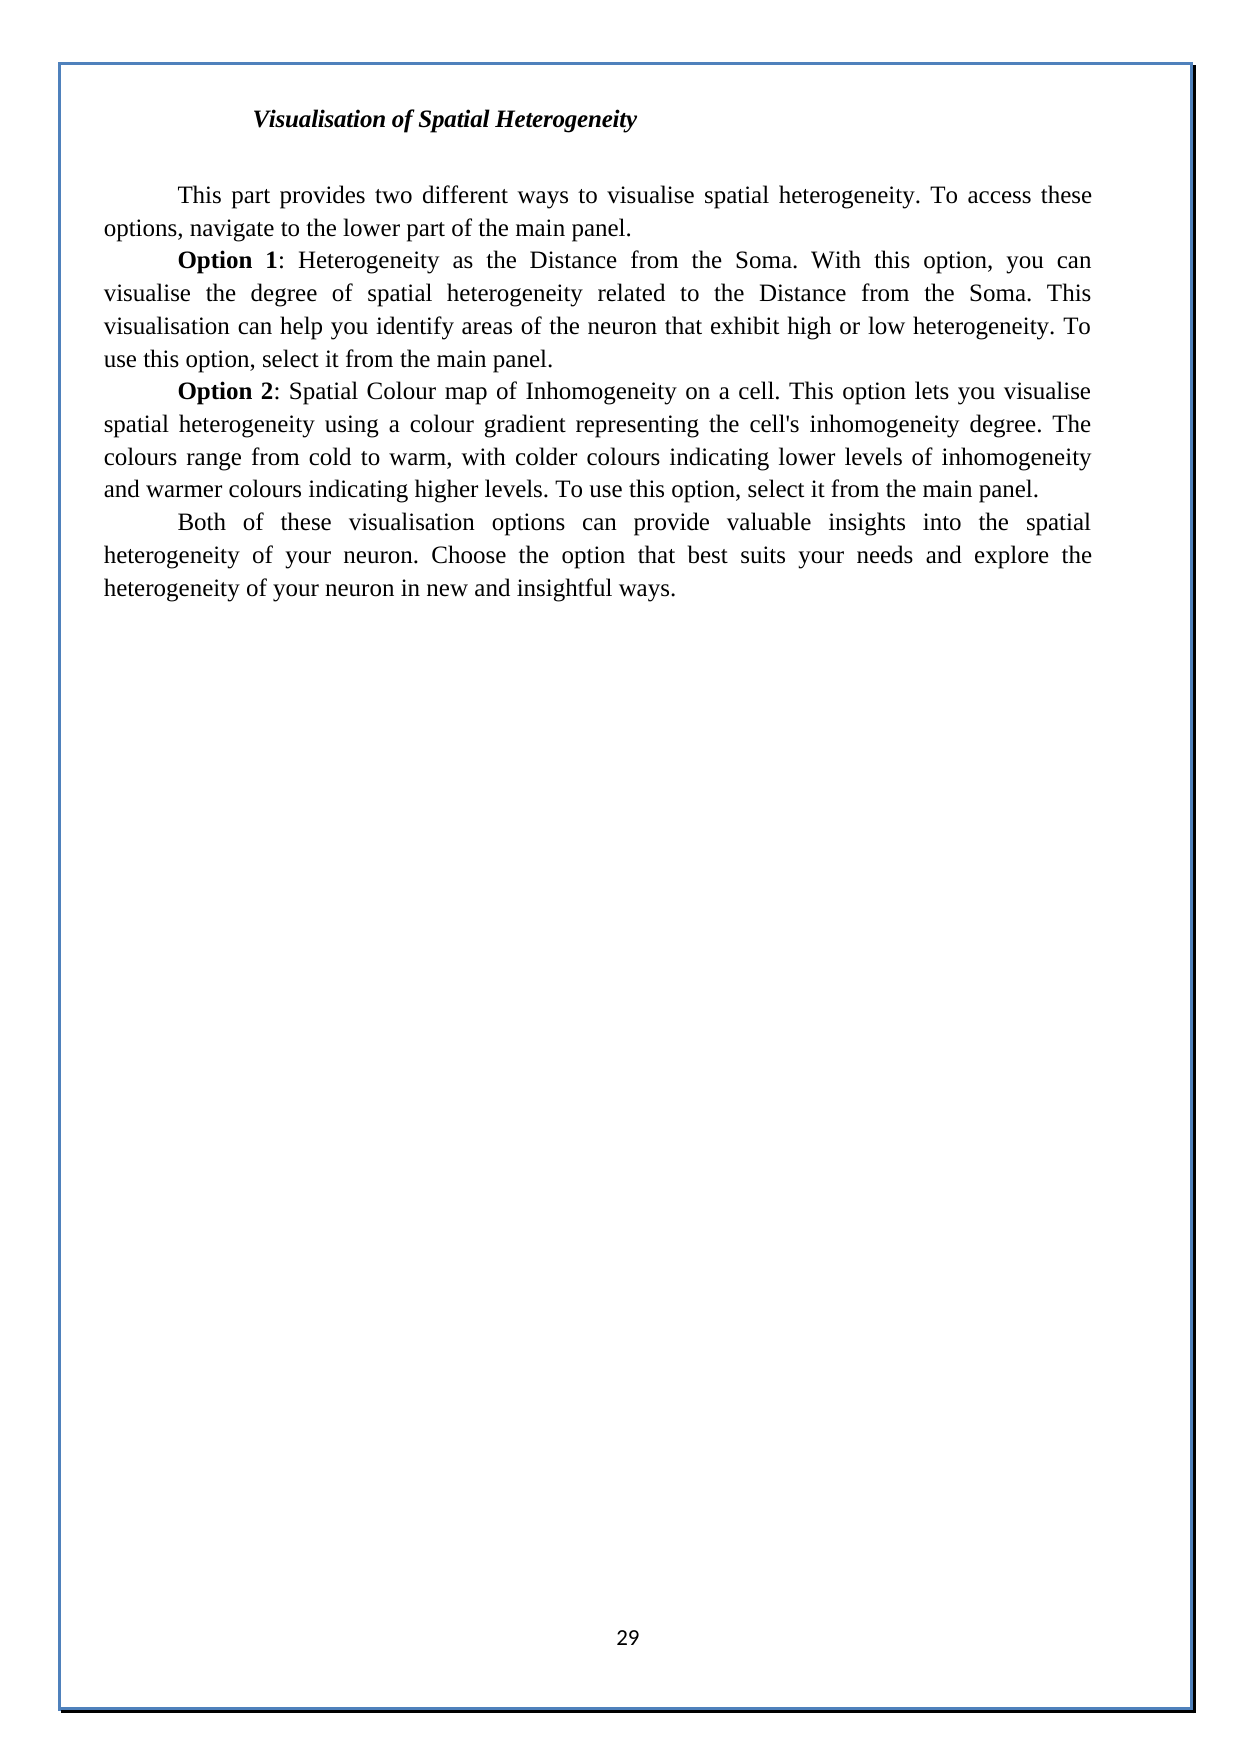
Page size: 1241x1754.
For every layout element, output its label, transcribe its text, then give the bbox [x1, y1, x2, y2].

text Option 1: Heterogeneity as the Distance from the Soma. With this option, you can visualise the degree of spatial heterogeneity related to the Distance from the Soma. This visualisation can help you identify areas of the neuron that exhibit high or low heterogeneity. To use this option, select it from the main panel. [103, 246, 1093, 372]
text Both of these visualisation options can provide valuable insights into the spatial heterogeneity of your neuron. Choose the option that best suits your needs and explore the heterogeneity of your neuron in new and insightful ways. [103, 507, 1093, 601]
text This part provides two different ways to visualise spatial heterogeneity. To access these options, navigate to the lower part of the main panel. [103, 180, 1093, 242]
subtitle Visualisation of Spatial Heterogeneity [178, 104, 1093, 133]
text Option 2: Spatial Colour map of Inhomogeneity on a cell. This option lets you visualise spatial heterogeneity using a colour gradient representing the cell's inhomogeneity degree. The colours range from cold to warm, with colder colours indicating lower levels of inhomogeneity and warmer colours indicating higher levels. To use this option, select it from the main panel. [103, 376, 1093, 503]
